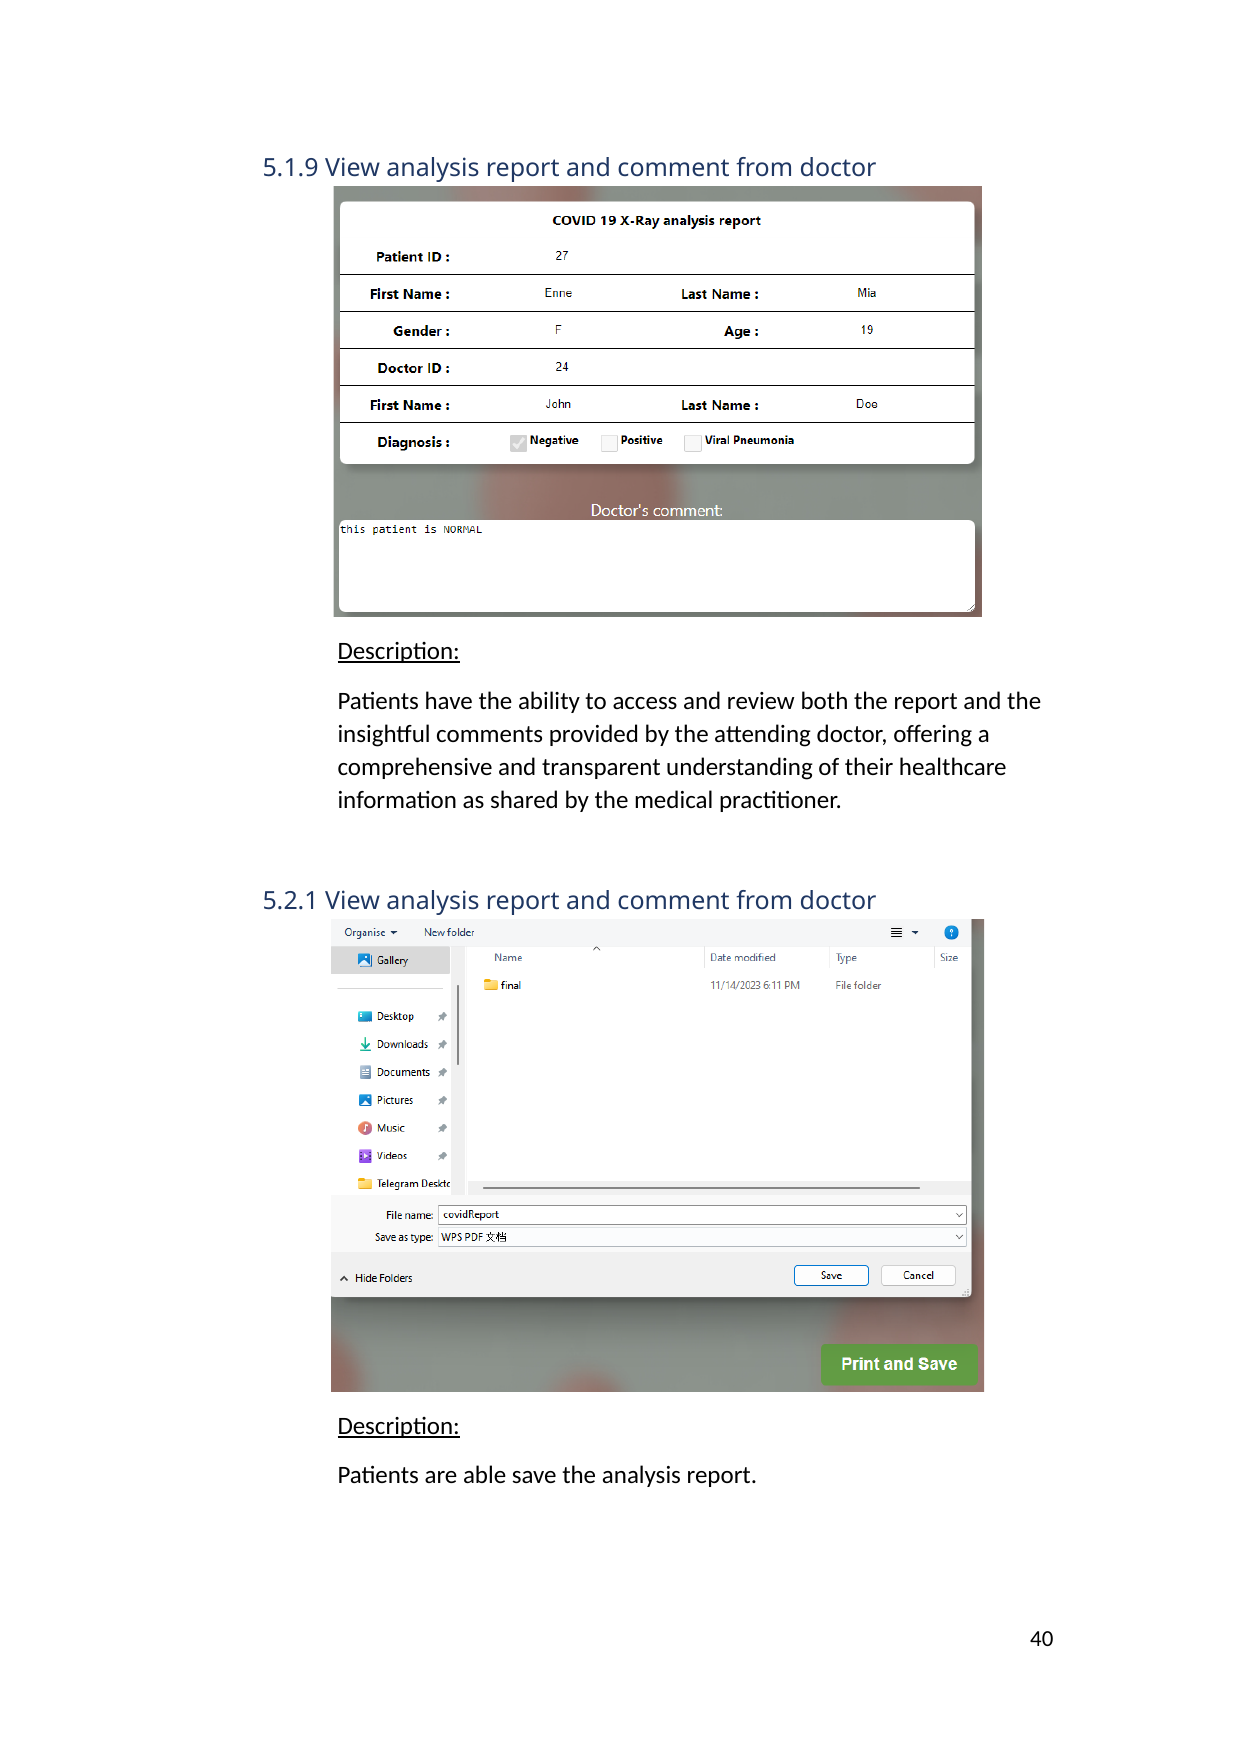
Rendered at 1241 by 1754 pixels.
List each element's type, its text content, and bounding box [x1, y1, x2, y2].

text Patients are able save the analysis report. [337, 1459, 1053, 1490]
subtitle 5.2.1 View analysis report and comment from doctor [187, 883, 1053, 917]
picture [331, 919, 985, 1392]
text Patients have the ability to access and review both the report and the insightful comments provided by the attending doctor, offering a comprehensive and transparent understanding of their healthcare information as shared by the medical practitioner. [337, 685, 1053, 814]
subtitle 5.1.9 View analysis report and comment from doctor [187, 150, 1053, 184]
text Description: [262, 636, 1053, 666]
picture [333, 186, 982, 617]
text Description: [337, 1410, 1053, 1441]
